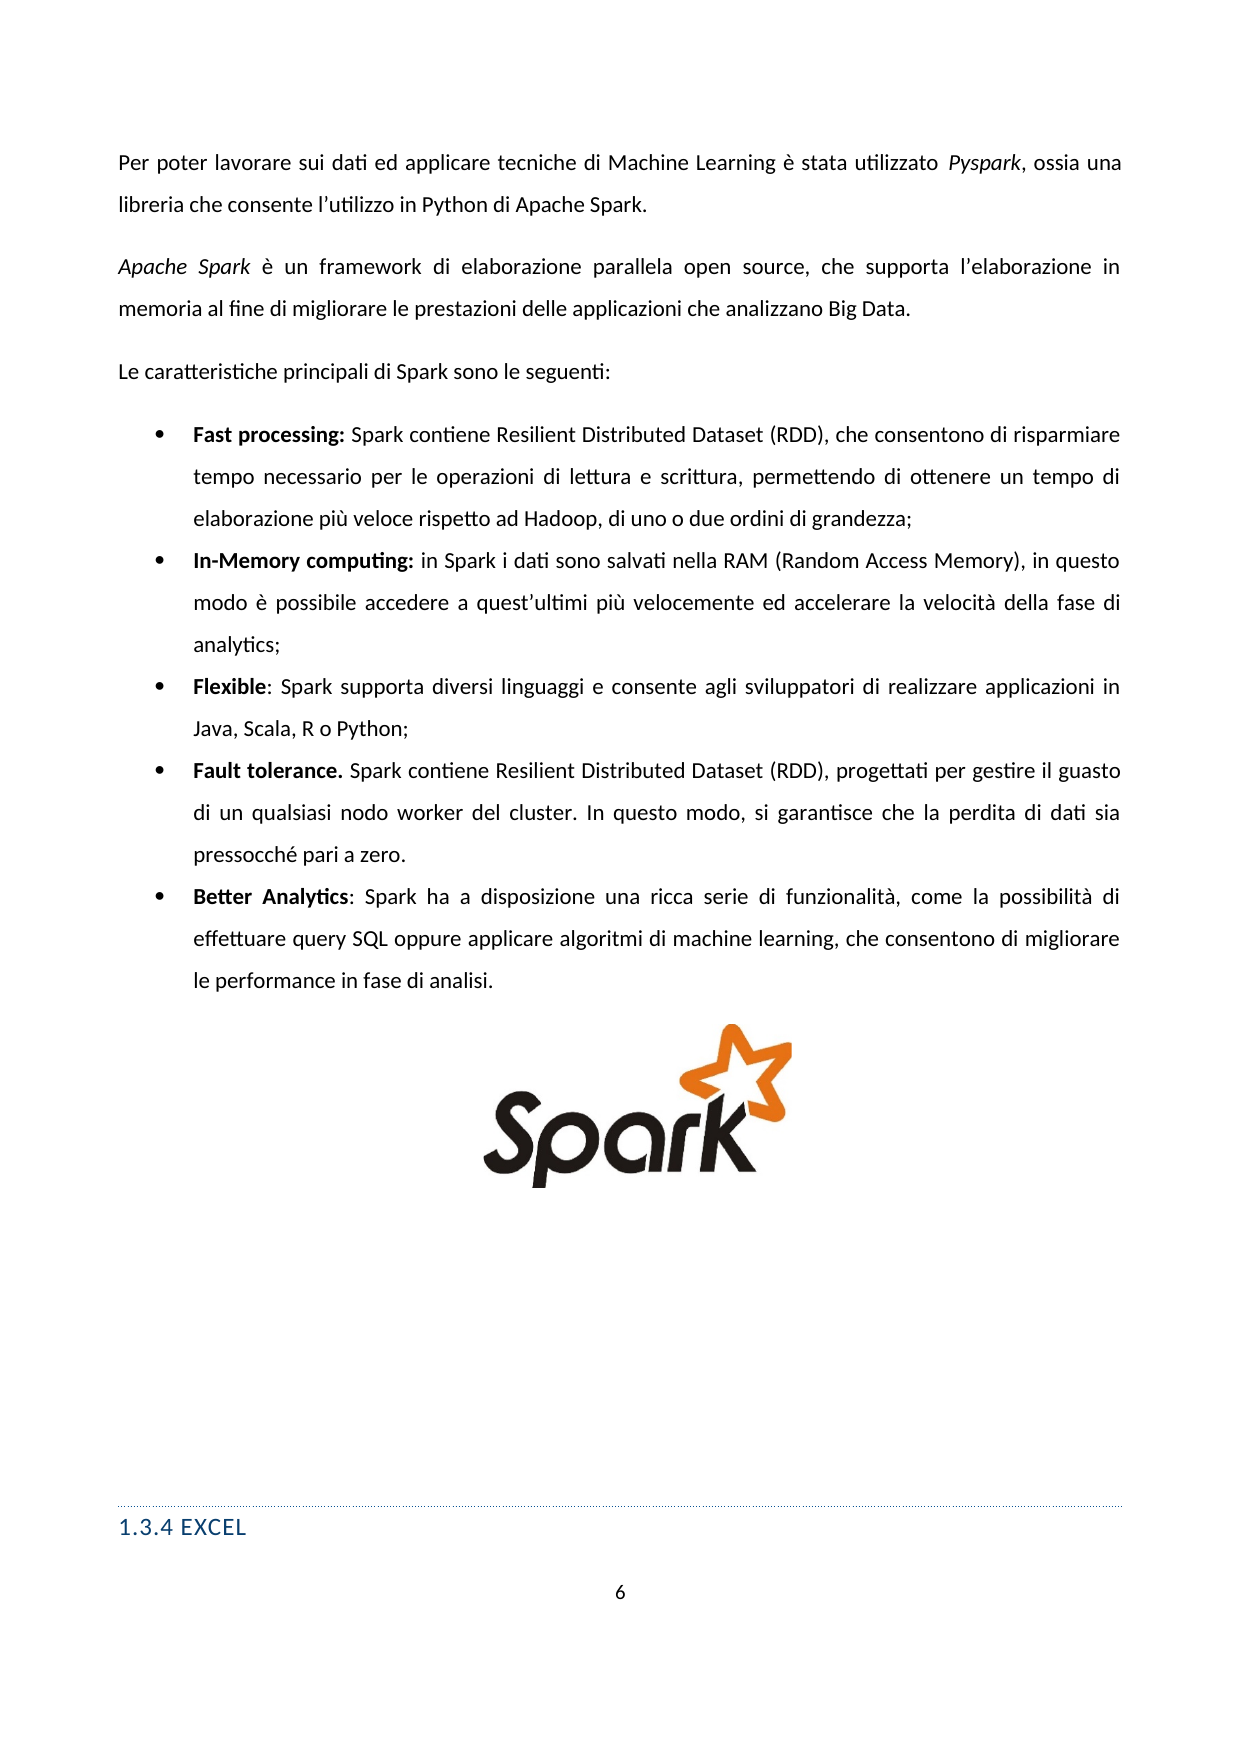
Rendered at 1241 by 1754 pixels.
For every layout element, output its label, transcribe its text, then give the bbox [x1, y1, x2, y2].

list Flexible: Spark supporta diversi linguaggi e consente agli sviluppatori di realizzare applicazioni in Java, Scala, R o Python; [156, 672, 1122, 742]
subtitle 1.3.4 Excel [118, 1506, 1122, 1542]
list In-Memory computing: in Spark i dati sono salvati nella RAM (Random Access Memory), in questo modo è possibile accedere a quest’ultimi più velocemente ed accelerare la velocità della fase di analytics; [156, 546, 1122, 658]
list Fault tolerance. Spark contiene Resilient Distributed Dataset (RDD), progettati per gestire il guasto di un qualsiasi nodo worker del cluster. In questo modo, si garantisce che la perdita di dati sia pressocché pari a zero. [156, 756, 1122, 868]
text Apache Spark è un framework di elaborazione parallela open source, che supporta l’elaborazione in memoria al fine di migliorare le prestazioni delle applicazioni che analizzano Big Data. [118, 252, 1122, 322]
text Le caratteristiche principali di Spark sono le seguenti: [118, 357, 1122, 385]
text Per poter lavorare sui dati ed applicare tecniche di Machine Learning è stata utilizzato Pyspark, ossia una libreria che consente l’utilizzo in Python di Apache Spark. [118, 148, 1122, 218]
list Better Analytics: Spark ha a disposizione una ricca serie di funzionalità, come la possibilità di effettuare query SQL oppure applicare algoritmi di machine learning, che consentono di migliorare le performance in fase di analisi. [156, 882, 1122, 994]
list Fast processing: Spark contiene Resilient Distributed Dataset (RDD), che consentono di risparmiare tempo necessario per le operazioni di lettura e scrittura, permettendo di ottenere un tempo di elaborazione più veloce rispetto ad Hadoop, di uno o due ordini di grandezza; [156, 420, 1122, 532]
picture [482, 1024, 792, 1187]
